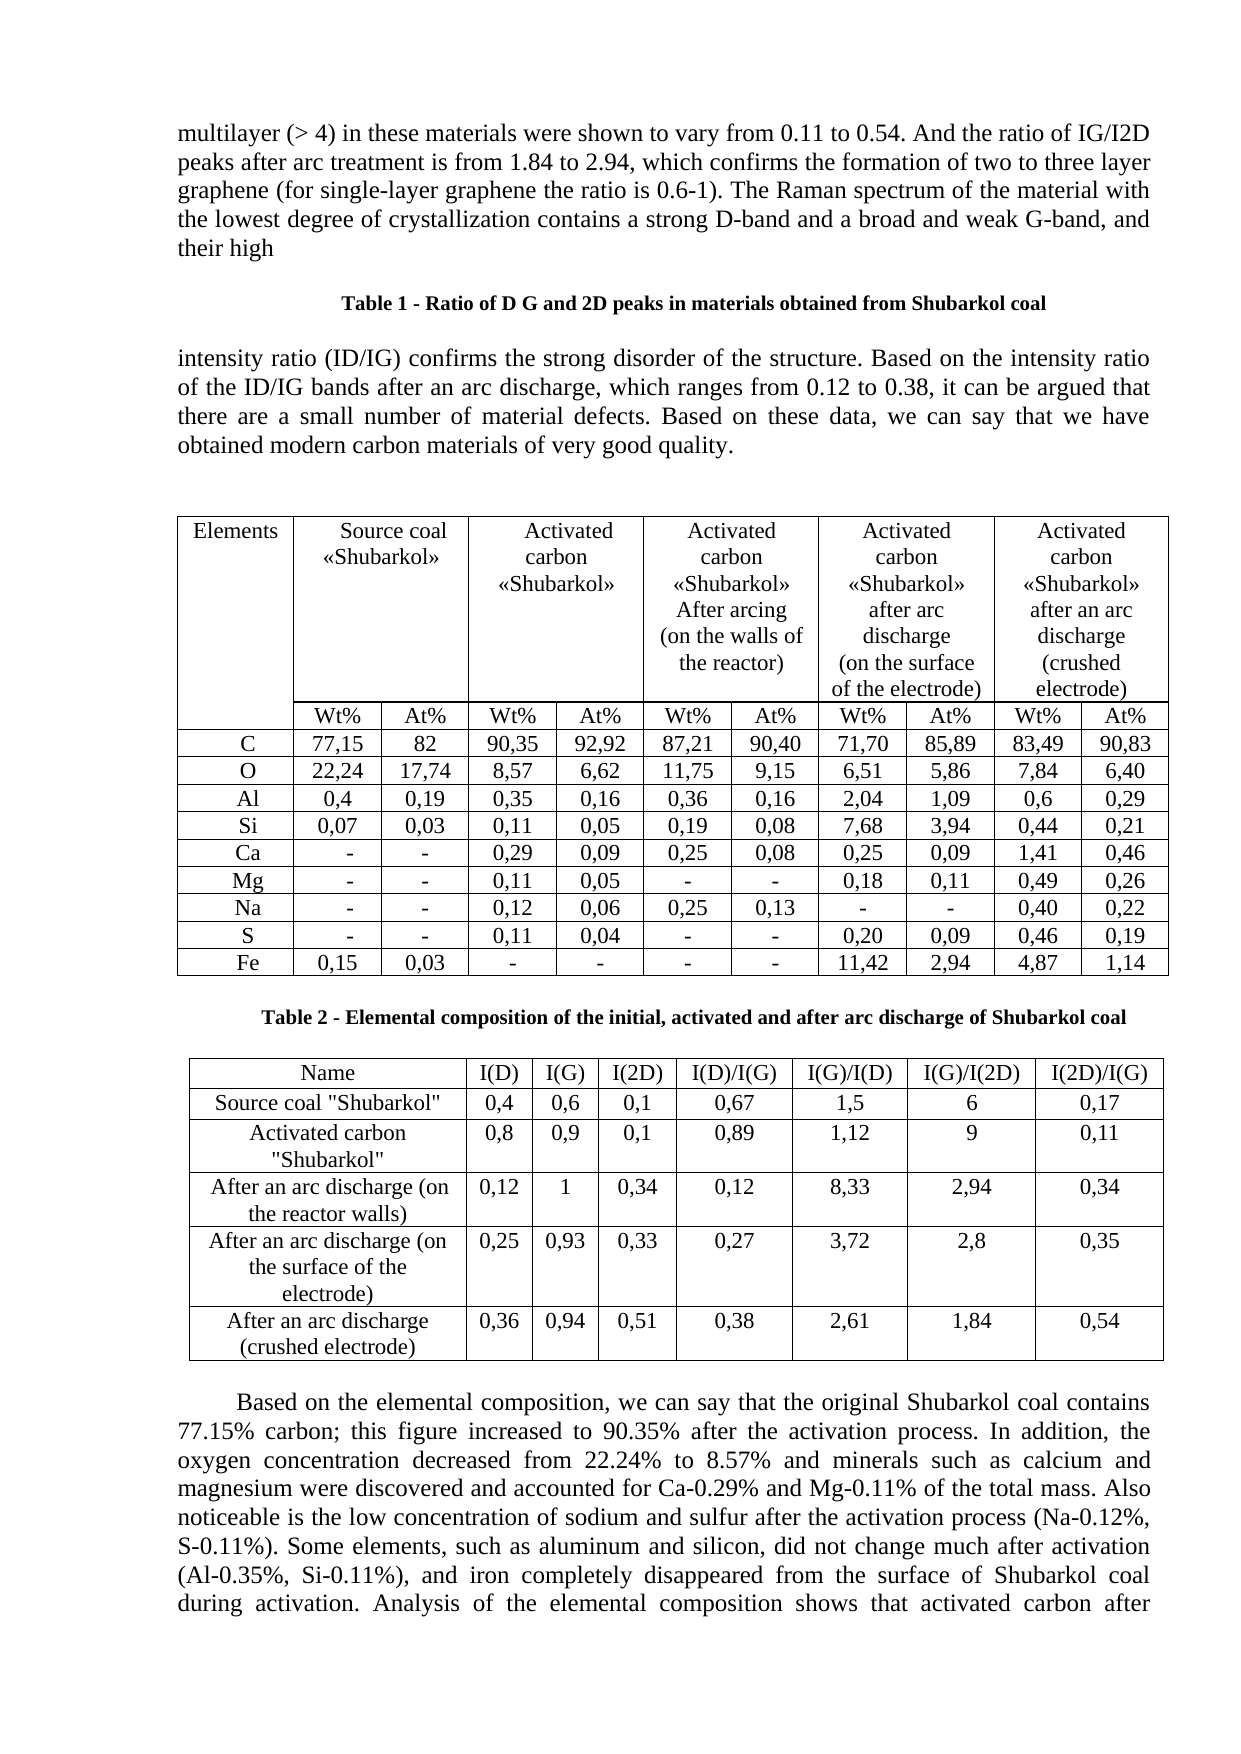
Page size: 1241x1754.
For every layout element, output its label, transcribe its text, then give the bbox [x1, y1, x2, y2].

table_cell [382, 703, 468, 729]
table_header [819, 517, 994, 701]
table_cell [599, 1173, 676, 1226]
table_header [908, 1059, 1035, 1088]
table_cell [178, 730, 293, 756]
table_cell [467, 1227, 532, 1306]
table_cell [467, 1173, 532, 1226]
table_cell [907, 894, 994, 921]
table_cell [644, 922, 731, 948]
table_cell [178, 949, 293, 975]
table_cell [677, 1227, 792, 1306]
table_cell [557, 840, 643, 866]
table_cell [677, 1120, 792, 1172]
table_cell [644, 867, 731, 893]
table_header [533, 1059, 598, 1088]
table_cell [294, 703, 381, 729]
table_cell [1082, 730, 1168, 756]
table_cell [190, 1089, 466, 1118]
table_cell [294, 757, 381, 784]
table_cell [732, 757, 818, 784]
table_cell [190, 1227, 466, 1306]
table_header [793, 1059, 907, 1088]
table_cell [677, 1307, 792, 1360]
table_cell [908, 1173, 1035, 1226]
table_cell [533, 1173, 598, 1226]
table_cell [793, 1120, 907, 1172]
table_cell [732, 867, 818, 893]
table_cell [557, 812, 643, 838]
text intensity ratio (ID/IG) confirms the strong disorder of the structure. Based on the intensity ratio of the ID/IG bands after an arc discharge, which ranges from 0.12 to 0.38, it can be argued that there are a small number of material defects. Based on these data, we can say that we have obtained modern carbon materials of very good quality. [177, 343, 1152, 458]
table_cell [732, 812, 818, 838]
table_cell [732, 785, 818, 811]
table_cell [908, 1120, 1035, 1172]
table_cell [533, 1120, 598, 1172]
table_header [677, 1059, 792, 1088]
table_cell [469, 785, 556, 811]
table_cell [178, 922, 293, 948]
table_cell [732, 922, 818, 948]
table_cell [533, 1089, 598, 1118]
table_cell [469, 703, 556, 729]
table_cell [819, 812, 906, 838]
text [177, 118, 1152, 262]
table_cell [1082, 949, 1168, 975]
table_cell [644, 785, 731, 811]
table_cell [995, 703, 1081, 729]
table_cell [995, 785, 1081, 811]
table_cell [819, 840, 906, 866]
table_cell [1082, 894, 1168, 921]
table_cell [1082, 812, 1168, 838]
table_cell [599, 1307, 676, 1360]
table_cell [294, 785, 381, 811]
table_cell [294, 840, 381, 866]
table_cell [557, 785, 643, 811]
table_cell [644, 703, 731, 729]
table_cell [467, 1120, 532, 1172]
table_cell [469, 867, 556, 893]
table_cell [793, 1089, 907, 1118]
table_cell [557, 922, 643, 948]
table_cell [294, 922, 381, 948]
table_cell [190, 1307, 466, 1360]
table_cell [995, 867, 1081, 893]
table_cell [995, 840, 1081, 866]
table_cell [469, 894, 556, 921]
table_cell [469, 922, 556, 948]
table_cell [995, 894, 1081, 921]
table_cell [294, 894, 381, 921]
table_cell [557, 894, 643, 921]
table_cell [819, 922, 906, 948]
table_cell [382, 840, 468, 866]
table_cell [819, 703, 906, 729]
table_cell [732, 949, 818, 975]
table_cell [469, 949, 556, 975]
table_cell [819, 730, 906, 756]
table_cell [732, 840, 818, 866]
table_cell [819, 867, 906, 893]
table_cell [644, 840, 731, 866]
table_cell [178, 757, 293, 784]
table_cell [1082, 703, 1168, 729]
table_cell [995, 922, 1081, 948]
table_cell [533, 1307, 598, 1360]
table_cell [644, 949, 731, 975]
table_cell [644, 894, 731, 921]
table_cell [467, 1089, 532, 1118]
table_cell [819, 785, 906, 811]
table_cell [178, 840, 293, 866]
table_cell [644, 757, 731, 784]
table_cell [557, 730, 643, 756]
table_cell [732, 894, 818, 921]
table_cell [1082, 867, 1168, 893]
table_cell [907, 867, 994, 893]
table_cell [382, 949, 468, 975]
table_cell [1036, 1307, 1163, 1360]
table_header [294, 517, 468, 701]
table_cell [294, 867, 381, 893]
text Table 1 - Ratio of D G and 2D peaks in materials obtained from Shubarkol coal [177, 291, 1152, 315]
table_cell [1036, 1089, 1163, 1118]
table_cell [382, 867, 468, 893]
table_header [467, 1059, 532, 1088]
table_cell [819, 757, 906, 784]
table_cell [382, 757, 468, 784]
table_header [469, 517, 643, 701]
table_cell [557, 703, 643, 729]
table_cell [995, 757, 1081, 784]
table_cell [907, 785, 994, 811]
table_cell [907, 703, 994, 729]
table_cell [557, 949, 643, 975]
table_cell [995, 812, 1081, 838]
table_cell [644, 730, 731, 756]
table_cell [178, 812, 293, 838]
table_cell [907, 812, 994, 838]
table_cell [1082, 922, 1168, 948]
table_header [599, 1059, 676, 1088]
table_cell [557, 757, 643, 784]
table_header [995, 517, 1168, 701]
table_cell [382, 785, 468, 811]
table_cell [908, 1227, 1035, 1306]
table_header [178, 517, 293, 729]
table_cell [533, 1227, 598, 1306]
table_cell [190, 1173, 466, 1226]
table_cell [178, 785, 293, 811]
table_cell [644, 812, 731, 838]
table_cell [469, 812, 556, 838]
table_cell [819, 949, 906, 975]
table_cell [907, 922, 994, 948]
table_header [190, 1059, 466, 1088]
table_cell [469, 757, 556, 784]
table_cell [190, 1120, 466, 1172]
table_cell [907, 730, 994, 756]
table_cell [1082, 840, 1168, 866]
text Table 2 - Elemental composition of the initial, activated and after arc discharge of Shubarkol coal [177, 1005, 1152, 1029]
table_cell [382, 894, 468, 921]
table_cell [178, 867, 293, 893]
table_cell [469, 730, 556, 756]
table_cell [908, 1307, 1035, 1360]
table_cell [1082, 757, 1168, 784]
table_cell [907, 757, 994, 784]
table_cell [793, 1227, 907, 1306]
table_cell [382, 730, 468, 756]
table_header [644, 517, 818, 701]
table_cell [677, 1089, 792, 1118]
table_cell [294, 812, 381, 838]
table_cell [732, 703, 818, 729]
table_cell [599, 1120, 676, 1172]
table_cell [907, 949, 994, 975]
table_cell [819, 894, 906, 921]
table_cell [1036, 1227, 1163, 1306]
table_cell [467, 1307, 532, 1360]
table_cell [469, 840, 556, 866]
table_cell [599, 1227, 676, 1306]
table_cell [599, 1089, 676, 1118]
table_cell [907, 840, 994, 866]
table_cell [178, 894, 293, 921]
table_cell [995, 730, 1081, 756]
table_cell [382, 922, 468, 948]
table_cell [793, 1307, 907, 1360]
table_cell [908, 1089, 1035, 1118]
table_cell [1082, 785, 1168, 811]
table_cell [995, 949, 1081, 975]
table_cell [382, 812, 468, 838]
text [177, 1387, 1152, 1617]
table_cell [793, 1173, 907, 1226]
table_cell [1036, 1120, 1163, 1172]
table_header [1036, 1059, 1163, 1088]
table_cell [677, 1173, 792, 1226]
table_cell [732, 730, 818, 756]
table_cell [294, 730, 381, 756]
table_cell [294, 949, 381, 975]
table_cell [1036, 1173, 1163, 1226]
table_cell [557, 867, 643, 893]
